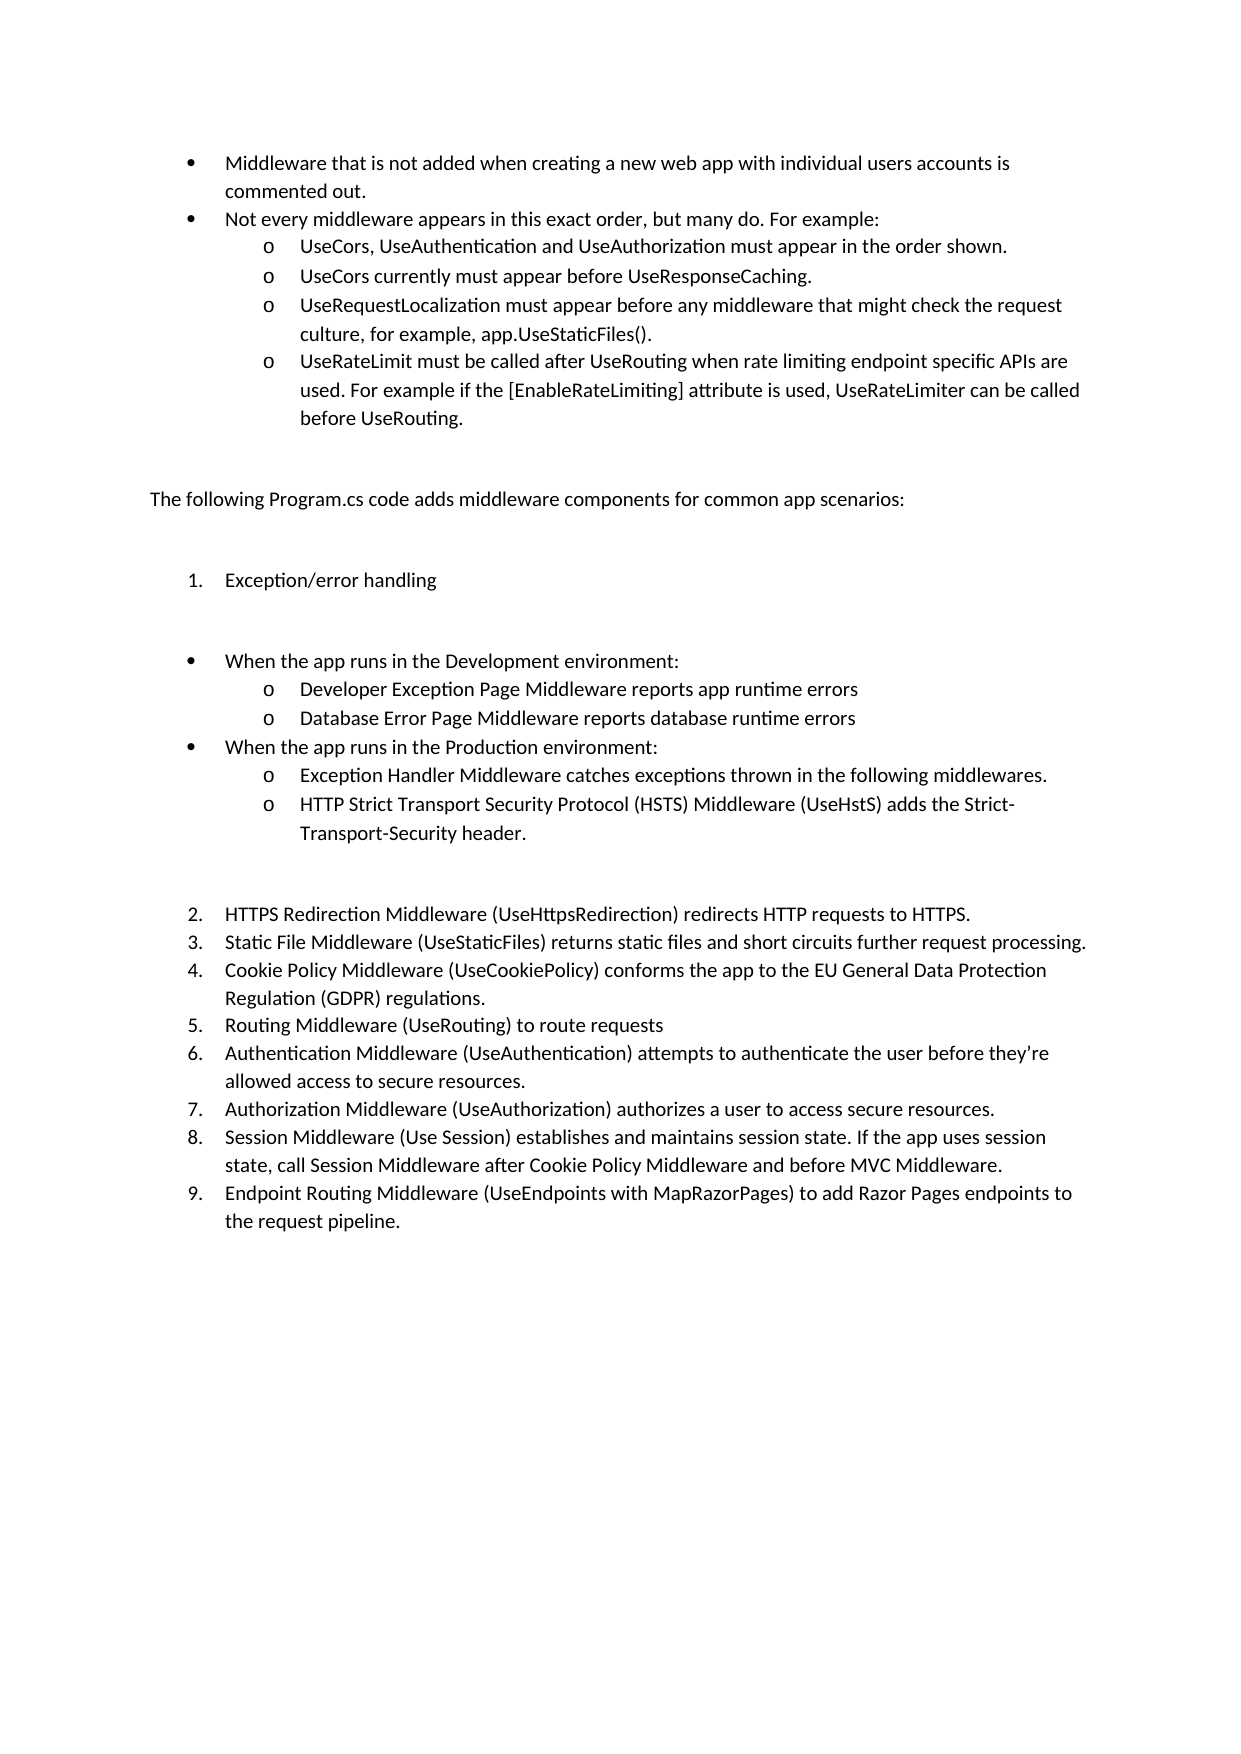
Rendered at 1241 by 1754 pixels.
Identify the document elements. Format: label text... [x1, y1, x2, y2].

text The following Program.cs code adds middleware components for common app scenarios: [150, 486, 1090, 512]
list Cookie Policy Middleware (UseCookiePolicy) conforms the app to the EU General Data Protection Regulation (GDPR) regulations. [187, 957, 1090, 1010]
list Database Error Page Middleware reports database runtime errors [262, 705, 1090, 732]
list UseRateLimit must be called after UseRouting when rate limiting endpoint specific APIs are used. For example if the [EnableRateLimiting] attribute is used, UseRateLimiter can be called before UseRouting. [262, 349, 1090, 431]
list Static File Middleware (UseStaticFiles) returns static files and short circuits further request processing. [187, 929, 1090, 954]
list When the app runs in the Production environment: [187, 734, 1090, 759]
list Endpoint Routing Middleware (UseEndpoints with MapRazorPages) to add Razor Pages endpoints to the request pipeline. [187, 1180, 1090, 1233]
list Middleware that is not added when creating a new web app with individual users accounts is commented out. [187, 150, 1090, 203]
list Not every middleware appears in this exact order, but many do. For example: [187, 206, 1090, 231]
list Routing Middleware (UseRouting) to route requests [187, 1013, 1090, 1038]
list UseRequestLocalization must appear before any middleware that might check the request culture, for example, app.UseStaticFiles(). [262, 292, 1090, 346]
list When the app runs in the Development environment: [187, 648, 1090, 673]
list UseCors currently must appear before UseResponseCaching. [262, 263, 1090, 289]
list Session Middleware (Use Session) establishes and maintains session state. If the app uses session state, call Session Middleware after Cookie Policy Middleware and before MVC Middleware. [187, 1124, 1090, 1178]
list Exception/error handling [187, 567, 1090, 593]
list Developer Exception Page Middleware reports app runtime errors [262, 676, 1090, 702]
list HTTPS Redirection Middleware (UseHttpsRedirection) redirects HTTP requests to HTTPS. [187, 901, 1090, 926]
list HTTP Strict Transport Security Protocol (HSTS) Middleware (UseHstS) adds the Strict-Transport-Security header. [262, 791, 1090, 846]
list Exception Handler Middleware catches exceptions thrown in the following middlewares. [262, 762, 1090, 788]
list Authentication Middleware (UseAuthentication) attempts to authenticate the user before they’re allowed access to secure resources. [187, 1041, 1090, 1094]
list UseCors, UseAuthentication and UseAuthorization must appear in the order shown. [262, 234, 1090, 260]
list Authorization Middleware (UseAuthorization) authorizes a user to access secure resources. [187, 1096, 1090, 1122]
